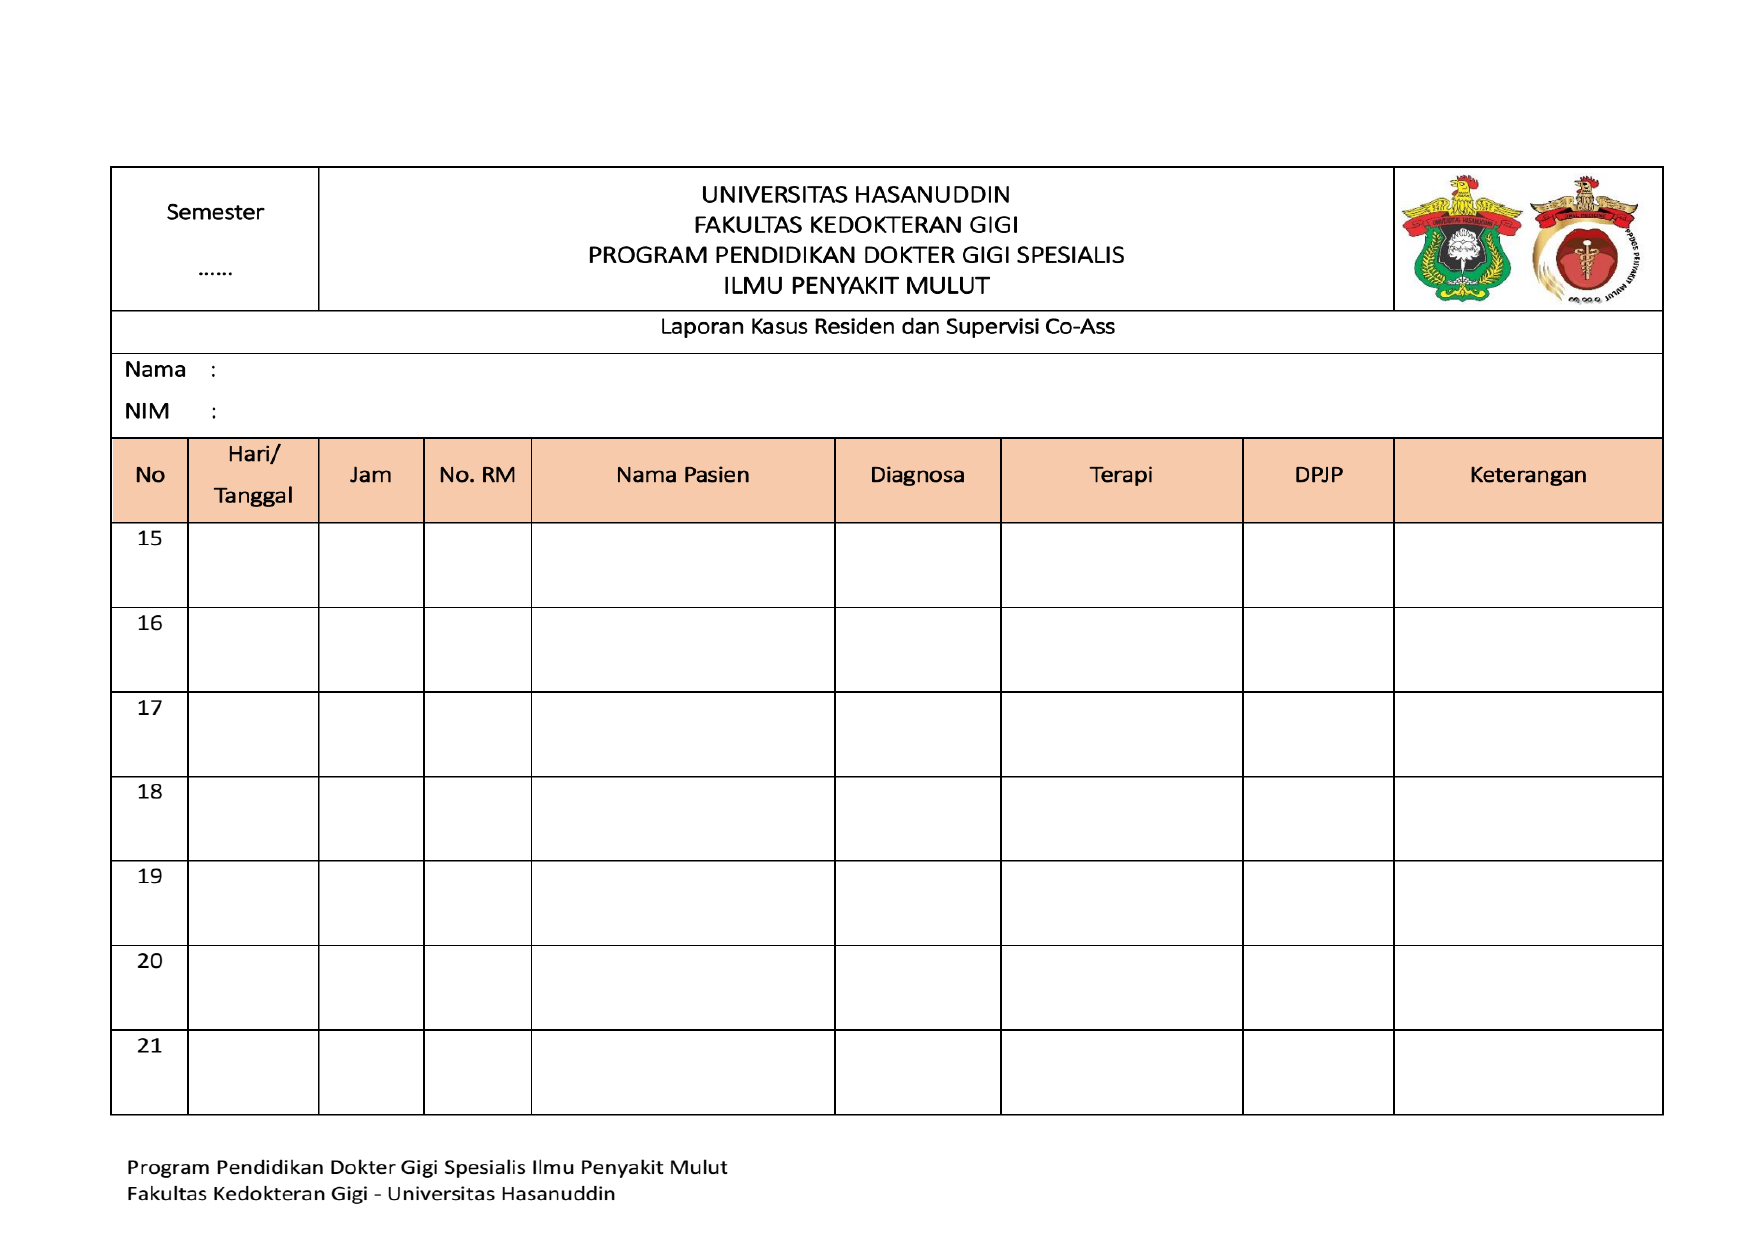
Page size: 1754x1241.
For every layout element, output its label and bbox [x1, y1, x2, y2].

picture [81, 141, 1697, 1220]
